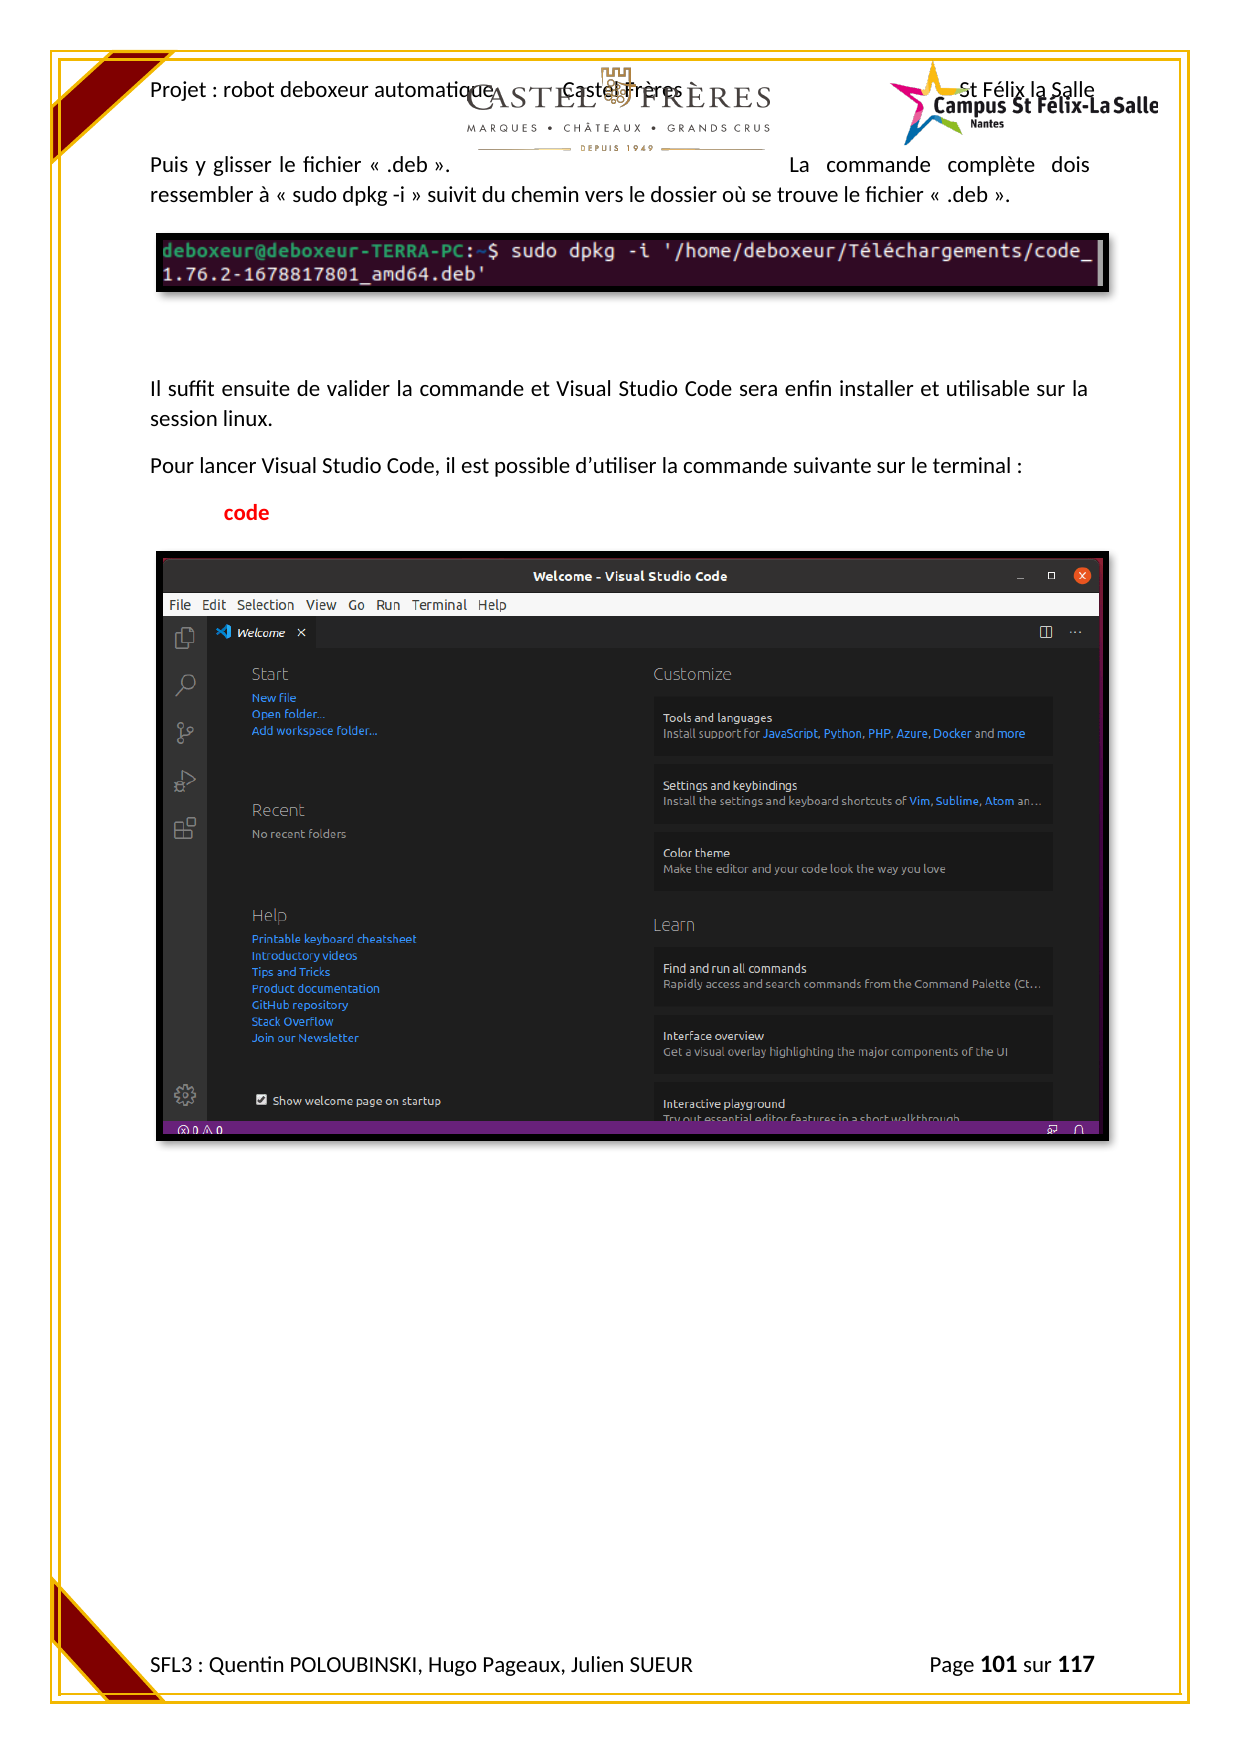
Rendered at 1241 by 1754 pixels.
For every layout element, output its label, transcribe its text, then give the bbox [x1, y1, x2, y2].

text code [150, 498, 1090, 526]
picture [163, 240, 1103, 286]
text Il suffit ensuite de valider la commande et Visual Studio Code sera enfin installer et utilisable sur la session linux. [150, 374, 1090, 432]
text Puis y glisser le fichier « .deb ». La commande complète dois ressembler à « sudo dpkg -i » suivit du chemin vers le dossier où se trouve le fichier « .deb ». [150, 150, 1090, 208]
picture [889, 60, 1158, 145]
text Pour lancer Visual Studio Code, il est possible d’utiliser la commande suivante sur le terminal : [150, 451, 1090, 479]
picture [460, 59, 773, 157]
picture [163, 558, 1103, 1134]
